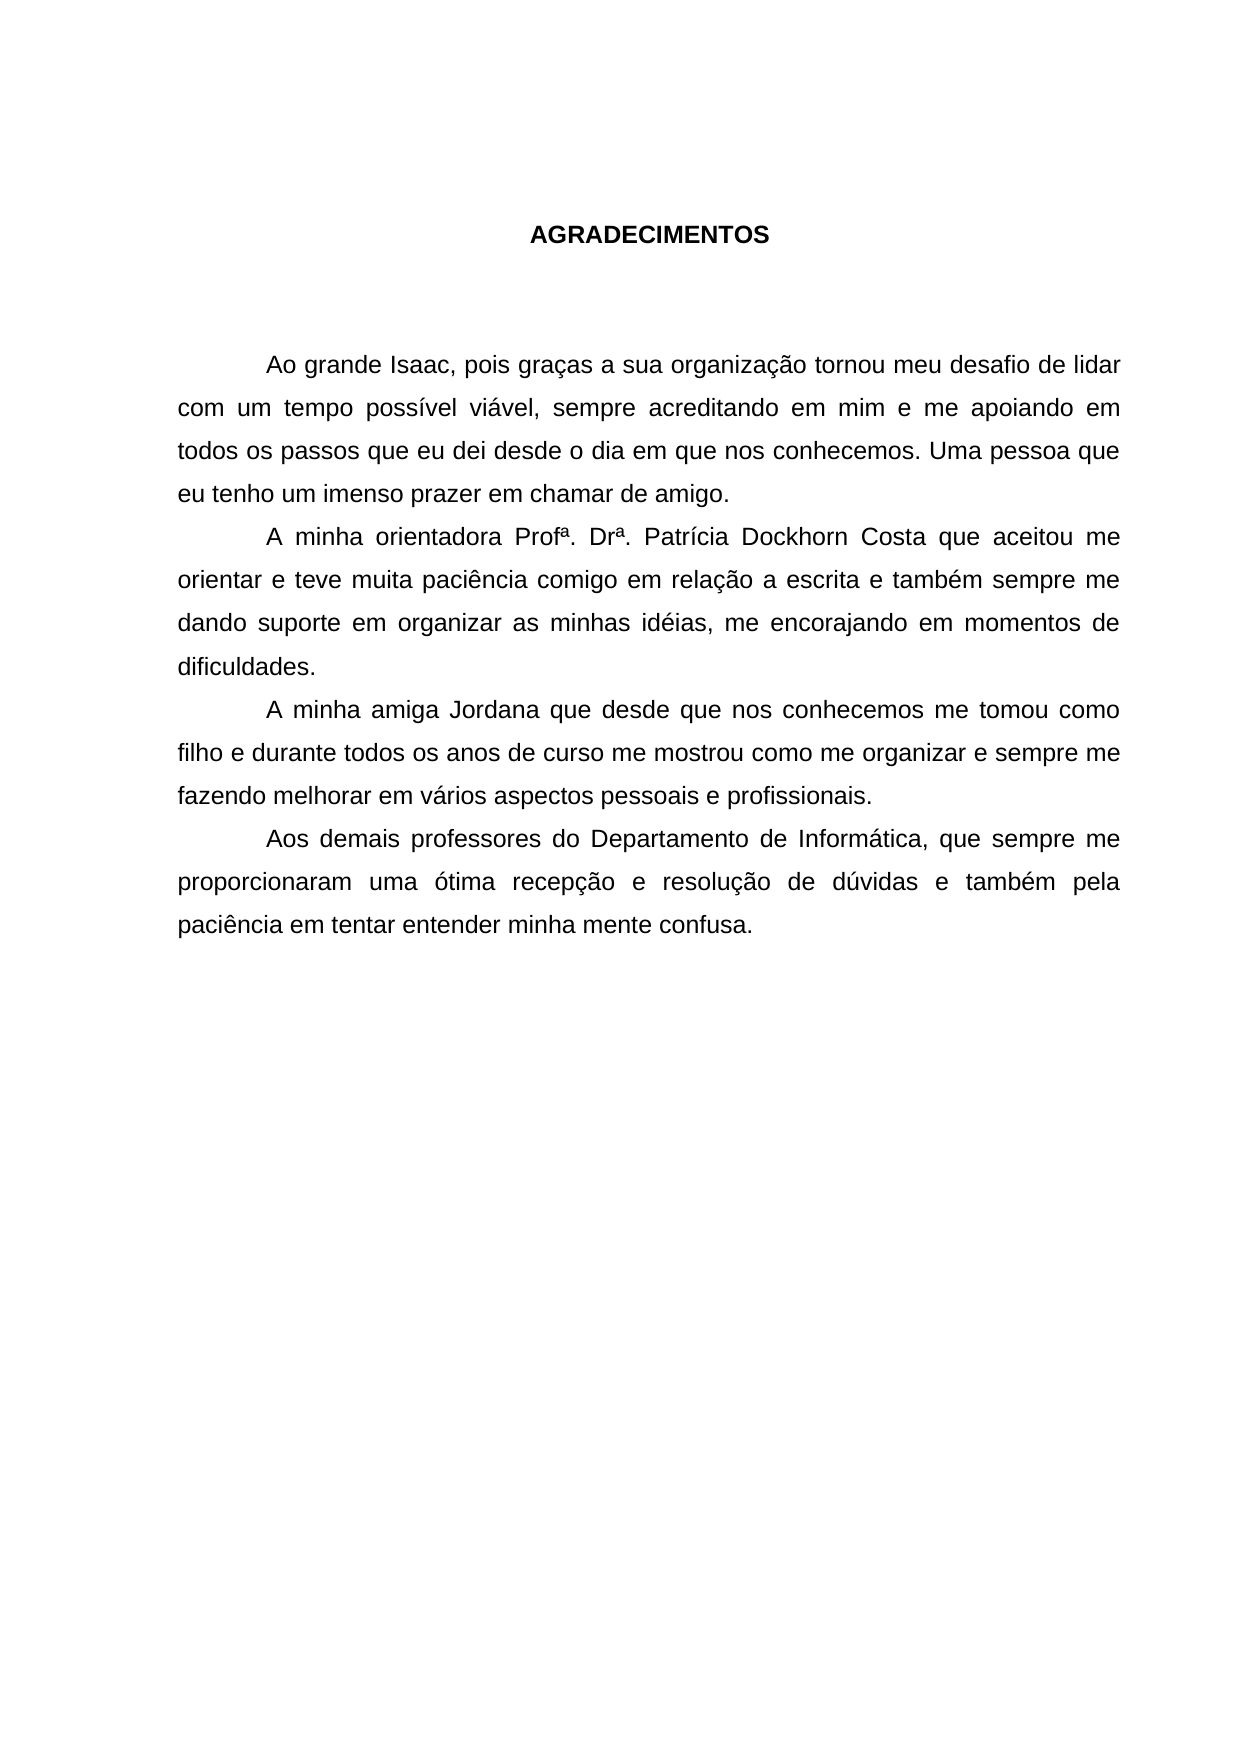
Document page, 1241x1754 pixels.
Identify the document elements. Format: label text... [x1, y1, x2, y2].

text Ao grande Isaac, pois graças a sua organização tornou meu desafio de lidar com um tempo possível viável, sempre acreditando em mim e me apoiando em todos os passos que eu dei desde o dia em que nos conhecemos. Uma pessoa que eu tenho um imenso prazer em chamar de amigo. [177, 350, 1122, 508]
text A minha orientadora Profª. Drª. Patrícia Dockhorn Costa que aceitou me orientar e teve muita paciência comigo em relação a escrita e também sempre me dando suporte em organizar as minhas idéias, me encorajando em momentos de dificuldades. [177, 522, 1122, 680]
text Aos demais professores do Departamento de Informática, que sempre me proporcionaram uma ótima recepção e resolução de dúvidas e também pela paciência em tentar entender minha mente confusa. [177, 824, 1122, 939]
text Agradecimentos [177, 220, 1122, 249]
text A minha amiga Jordana que desde que nos conhecemos me tomou como filho e durante todos os anos de curso me mostrou como me organizar e sempre me fazendo melhorar em vários aspectos pessoais e profissionais. [177, 695, 1122, 810]
